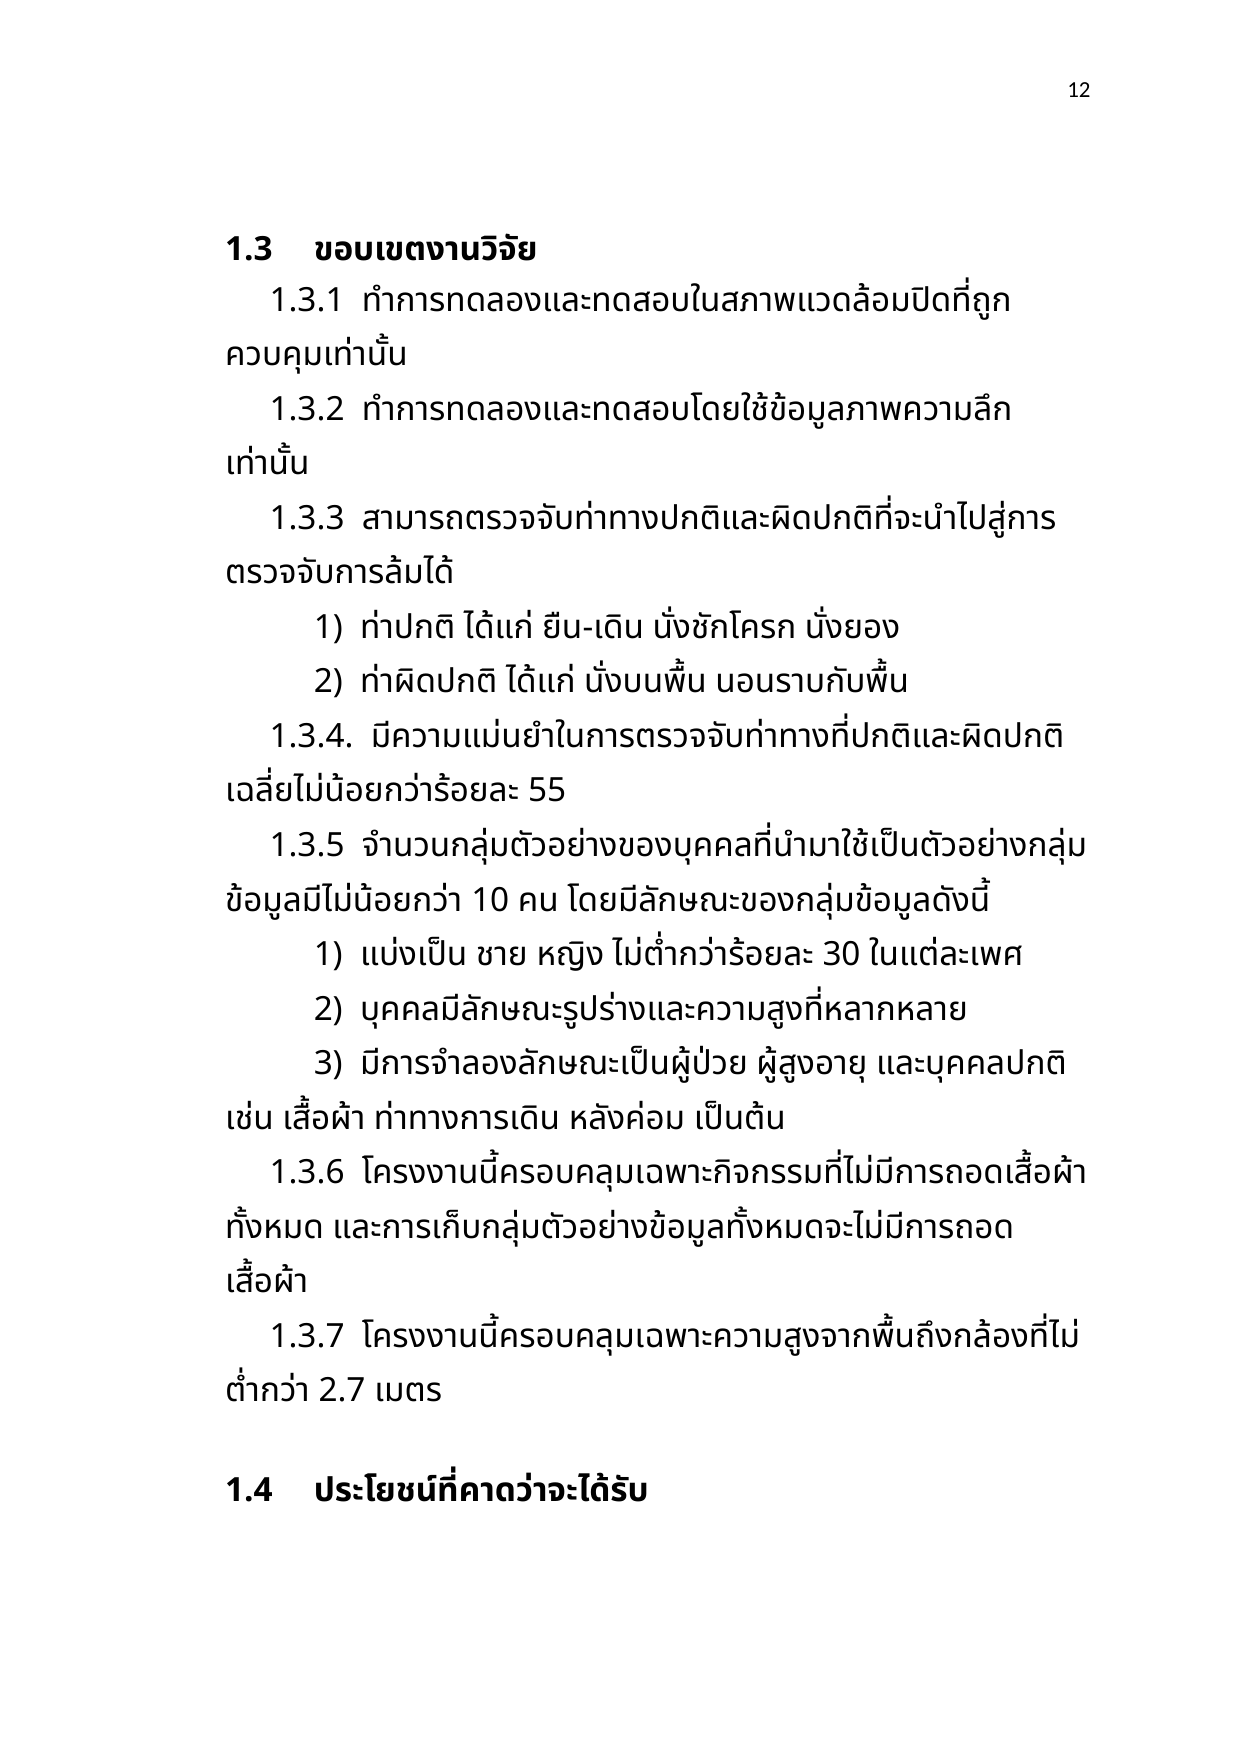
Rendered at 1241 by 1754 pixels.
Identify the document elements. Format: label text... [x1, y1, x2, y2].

text 1.3.2 ทำการทดลองและทดสอบโดยใช้ข้อมูลภาพความลึกเท่านั้น [225, 384, 1090, 489]
text 2) บุคคลมีลักษณะรูปร่างและความสูงที่หลากหลาย [225, 984, 1090, 1035]
text 2) ท่าผิดปกติ ได้แก่ นั่งบนพื้น นอนราบกับพื้น [225, 657, 1090, 708]
subtitle 1.4 ประโยชน์ที่คาดว่าจะได้รับ [225, 1466, 1090, 1517]
text 1.3.3 สามารถตรวจจับท่าทางปกติและผิดปกติที่จะนำไปสู่การตรวจจับการล้มได้ [225, 493, 1090, 598]
subtitle 1.3 ขอบเขตงานวิจัย [225, 225, 1090, 276]
text 1.3.5 จำนวนกลุ่มตัวอย่างของบุคคลที่นำมาใช้เป็นตัวอย่างกลุ่มข้อมูลมีไม่น้อยกว่า 10 คน โดยมีลักษณะของกลุ่มข้อมูลดังนี้ [225, 821, 1090, 926]
text 1) แบ่งเป็น ชาย หญิง ไม่ต่ำกว่าร้อยละ 30 ในแต่ละเพศ [225, 930, 1090, 981]
text 1.3.1 ทำการทดลองและทดสอบในสภาพแวดล้อมปิดที่ถูกควบคุมเท่านั้น [225, 276, 1090, 381]
text 1.3.7 โครงงานนี้ครอบคลุมเฉพาะความสูงจากพื้นถึงกล้องที่ไม่ต่ำกว่า 2.7 เมตร [225, 1311, 1090, 1417]
text 1.3.4. มีความแม่นยำในการตรวจจับท่าทางที่ปกติและผิดปกติเฉลี่ยไม่น้อยกว่าร้อยละ 55 [225, 712, 1090, 817]
text 1) ท่าปกติ ได้แก่ ยืน-เดิน นั่งชักโครก นั่งยอง [225, 602, 1090, 653]
text 3) มีการจำลองลักษณะเป็นผู้ป่วย ผู้สูงอายุ และบุคคลปกติ เช่น เสื้อผ้า ท่าทางการเดิน หลังค่อม เป็นต้น [225, 1039, 1090, 1144]
text 1.3.6 โครงงานนี้ครอบคลุมเฉพาะกิจกรรมที่ไม่มีการถอดเสื้อผ้าทั้งหมด และการเก็บกลุ่มตัวอย่างข้อมูลทั้งหมดจะไม่มีการถอดเสื้อผ้า [225, 1148, 1090, 1307]
